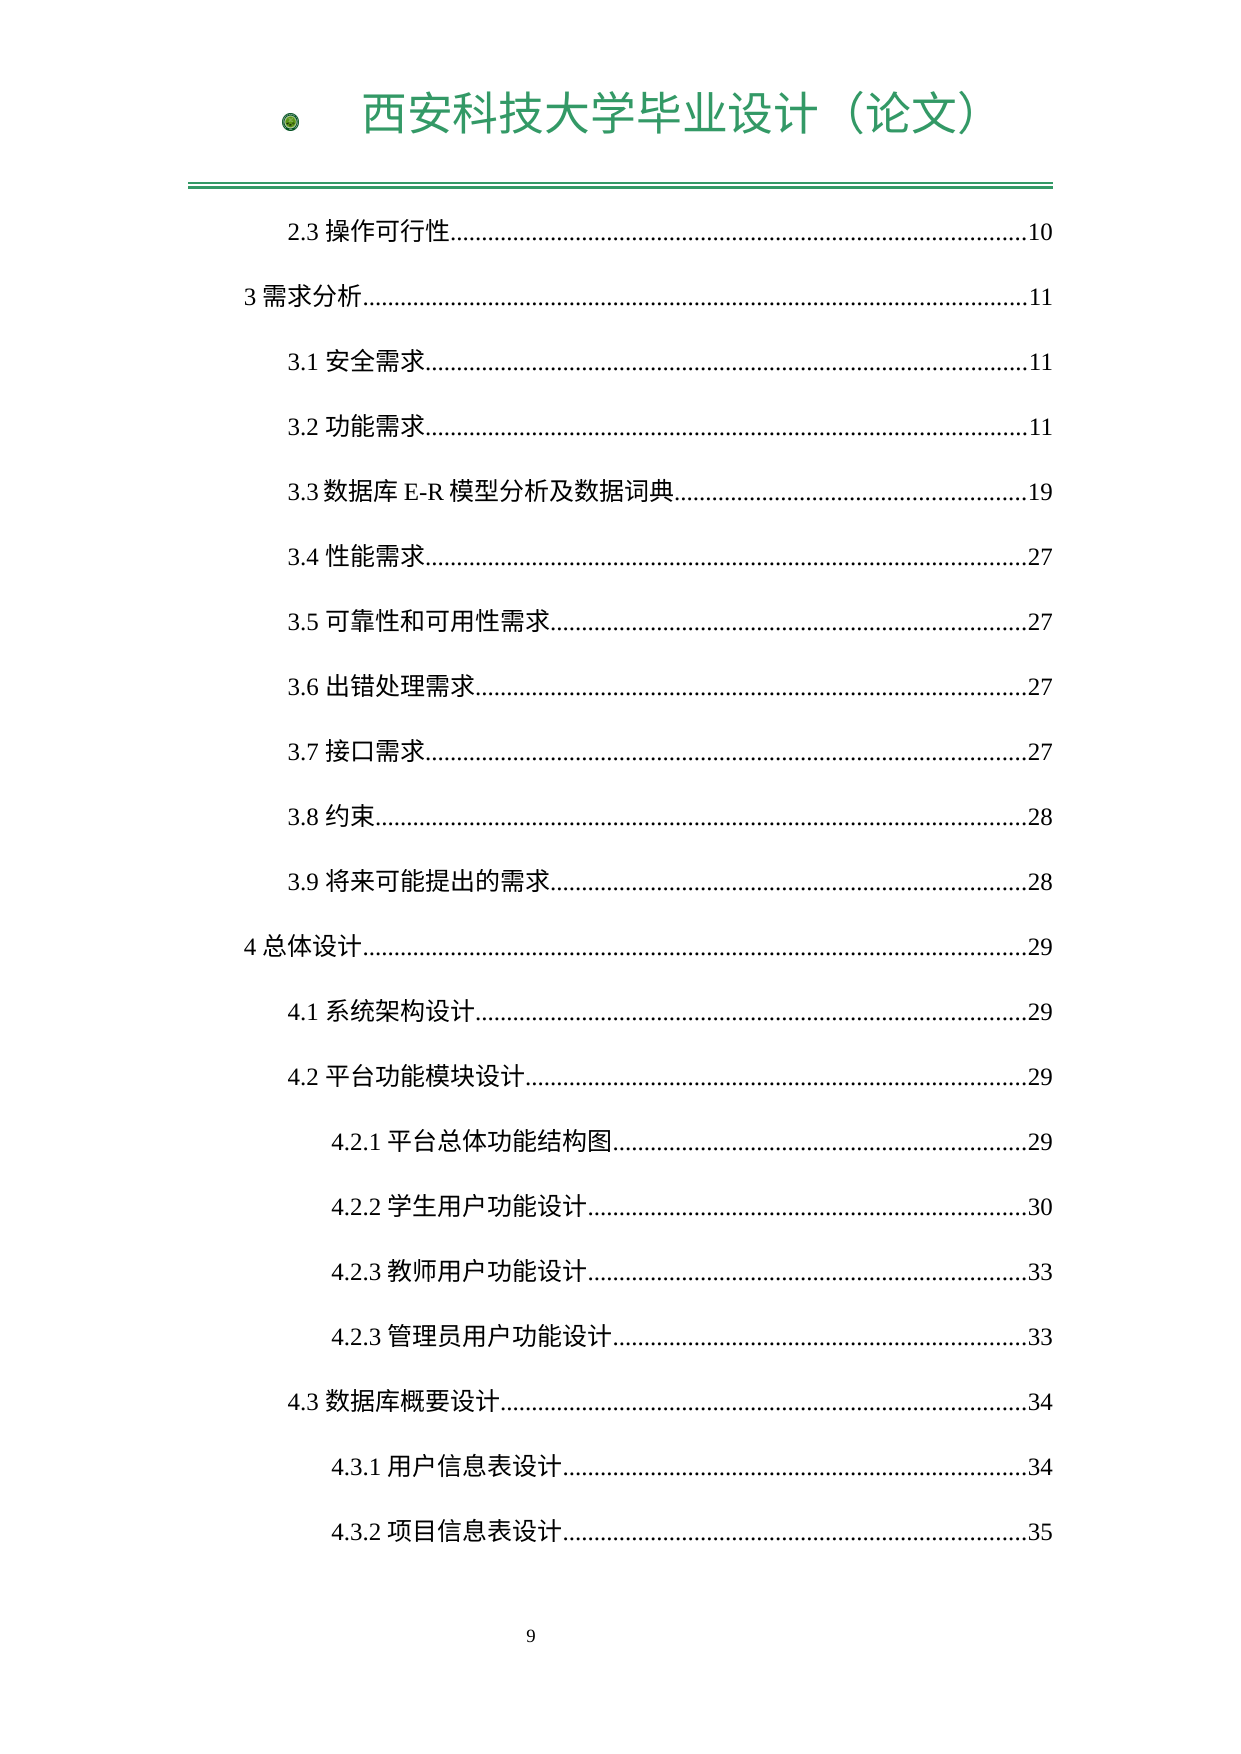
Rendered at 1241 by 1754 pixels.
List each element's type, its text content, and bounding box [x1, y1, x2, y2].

text 3.4 性能需求 27 [231, 522, 1053, 587]
picture [282, 113, 299, 131]
text 4.3.1 用户信息表设计 34 [275, 1432, 1053, 1497]
text 3.2 功能需求 11 [231, 392, 1053, 457]
text 4.3.2 项目信息表设计 35 [275, 1497, 1053, 1562]
text 4.2.3 管理员用户功能设计 33 [275, 1302, 1053, 1367]
text 4.2.2 学生用户功能设计 30 [275, 1172, 1053, 1237]
text 4.2.1 平台总体功能结构图 29 [275, 1107, 1053, 1172]
text 4.3 数据库概要设计 34 [231, 1367, 1053, 1432]
text 3.7 接口需求 27 [231, 717, 1053, 782]
text 4 总体设计 29 [187, 912, 1053, 977]
text 3.8 约束 28 [231, 782, 1053, 847]
text 3.6 出错处理需求 27 [231, 652, 1053, 717]
text 3 需求分析 11 [187, 262, 1053, 327]
text 3.3数据库E-R模型分析及数据词典 19 [231, 457, 1053, 522]
text 3.5 可靠性和可用性需求 27 [231, 587, 1053, 652]
text 4.2.3 教师用户功能设计 33 [275, 1237, 1053, 1302]
text 2.3 操作可行性 10 [231, 197, 1053, 262]
text 3.1 安全需求 11 [231, 327, 1053, 392]
text 4.1 系统架构设计 29 [231, 977, 1053, 1042]
text 4.2 平台功能模块设计 29 [231, 1042, 1053, 1107]
text 3.9 将来可能提出的需求 28 [231, 847, 1053, 912]
